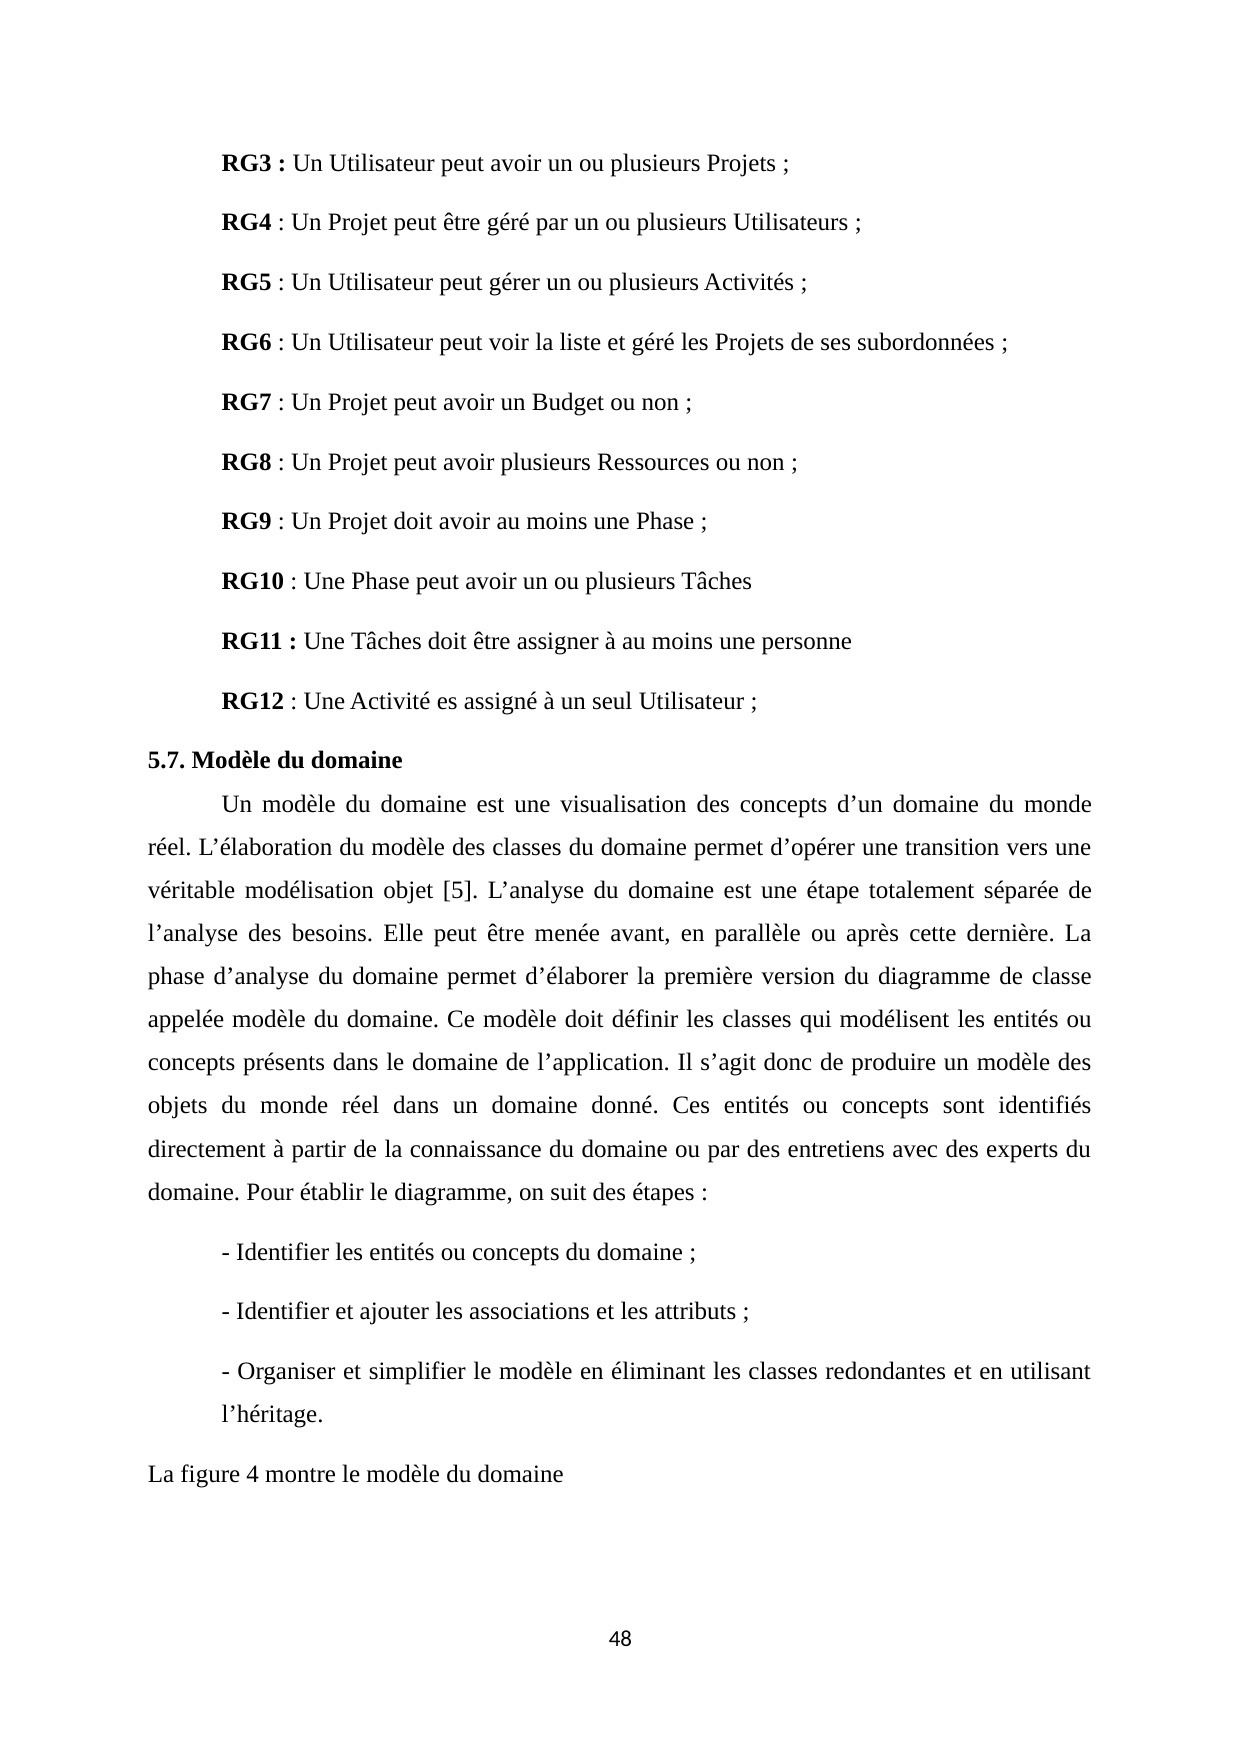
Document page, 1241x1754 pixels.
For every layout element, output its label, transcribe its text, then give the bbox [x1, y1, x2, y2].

text RG6 : Un Utilisateur peut voir la liste et géré les Projets de ses subordonnées ; [148, 327, 1093, 356]
subtitle 5.7. Modèle du domaine [148, 746, 1093, 774]
text - Identifier les entités ou concepts du domaine ; [148, 1237, 1093, 1265]
text RG4 : Un Projet peut être géré par un ou plusieurs Utilisateurs ; [148, 207, 1093, 236]
text - Organiser et simplifier le modèle en éliminant les classes redondantes et en utilisant l’héritage. [221, 1356, 1093, 1428]
text RG10 : Une Phase peut avoir un ou plusieurs Tâches [148, 566, 1093, 595]
text RG7 : Un Projet peut avoir un Budget ou non ; [148, 387, 1093, 416]
text La figure 4 montre le modèle du domaine [148, 1459, 1093, 1488]
text Un modèle du domaine est une visualisation des concepts d’un domaine du monde réel. L’élaboration du modèle des classes du domaine permet d’opérer une transition vers une véritable modélisation objet [5]. L’analyse du domaine est une étape totalement séparée de l’analyse des besoins. Elle peut être menée avant, en parallèle ou après cette dernière. La phase d’analyse du domaine permet d’élaborer la première version du diagramme de classe appelée modèle du domaine. Ce modèle doit définir les classes qui modélisent les entités ou concepts présents dans le domaine de l’application. Il s’agit donc de produire un modèle des objets du monde réel dans un domaine donné. Ces entités ou concepts sont identifiés directement à partir de la connaissance du domaine ou par des entretiens avec des experts du domaine. Pour établir le diagramme, on suit des étapes : [148, 789, 1093, 1206]
text - Identifier et ajouter les associations et les attributs ; [148, 1296, 1093, 1325]
text RG3 : Un Utilisateur peut avoir un ou plusieurs Projets ; [148, 148, 1093, 176]
text RG11 : Une Tâches doit être assigner à au moins une personne [148, 626, 1093, 655]
text RG8 : Un Projet peut avoir plusieurs Ressources ou non ; [148, 447, 1093, 475]
text RG9 : Un Projet doit avoir au moins une Phase ; [148, 506, 1093, 535]
text RG5 : Un Utilisateur peut gérer un ou plusieurs Activités ; [148, 267, 1093, 296]
text RG12 : Une Activité es assigné à un seul Utilisateur ; [148, 686, 1093, 714]
